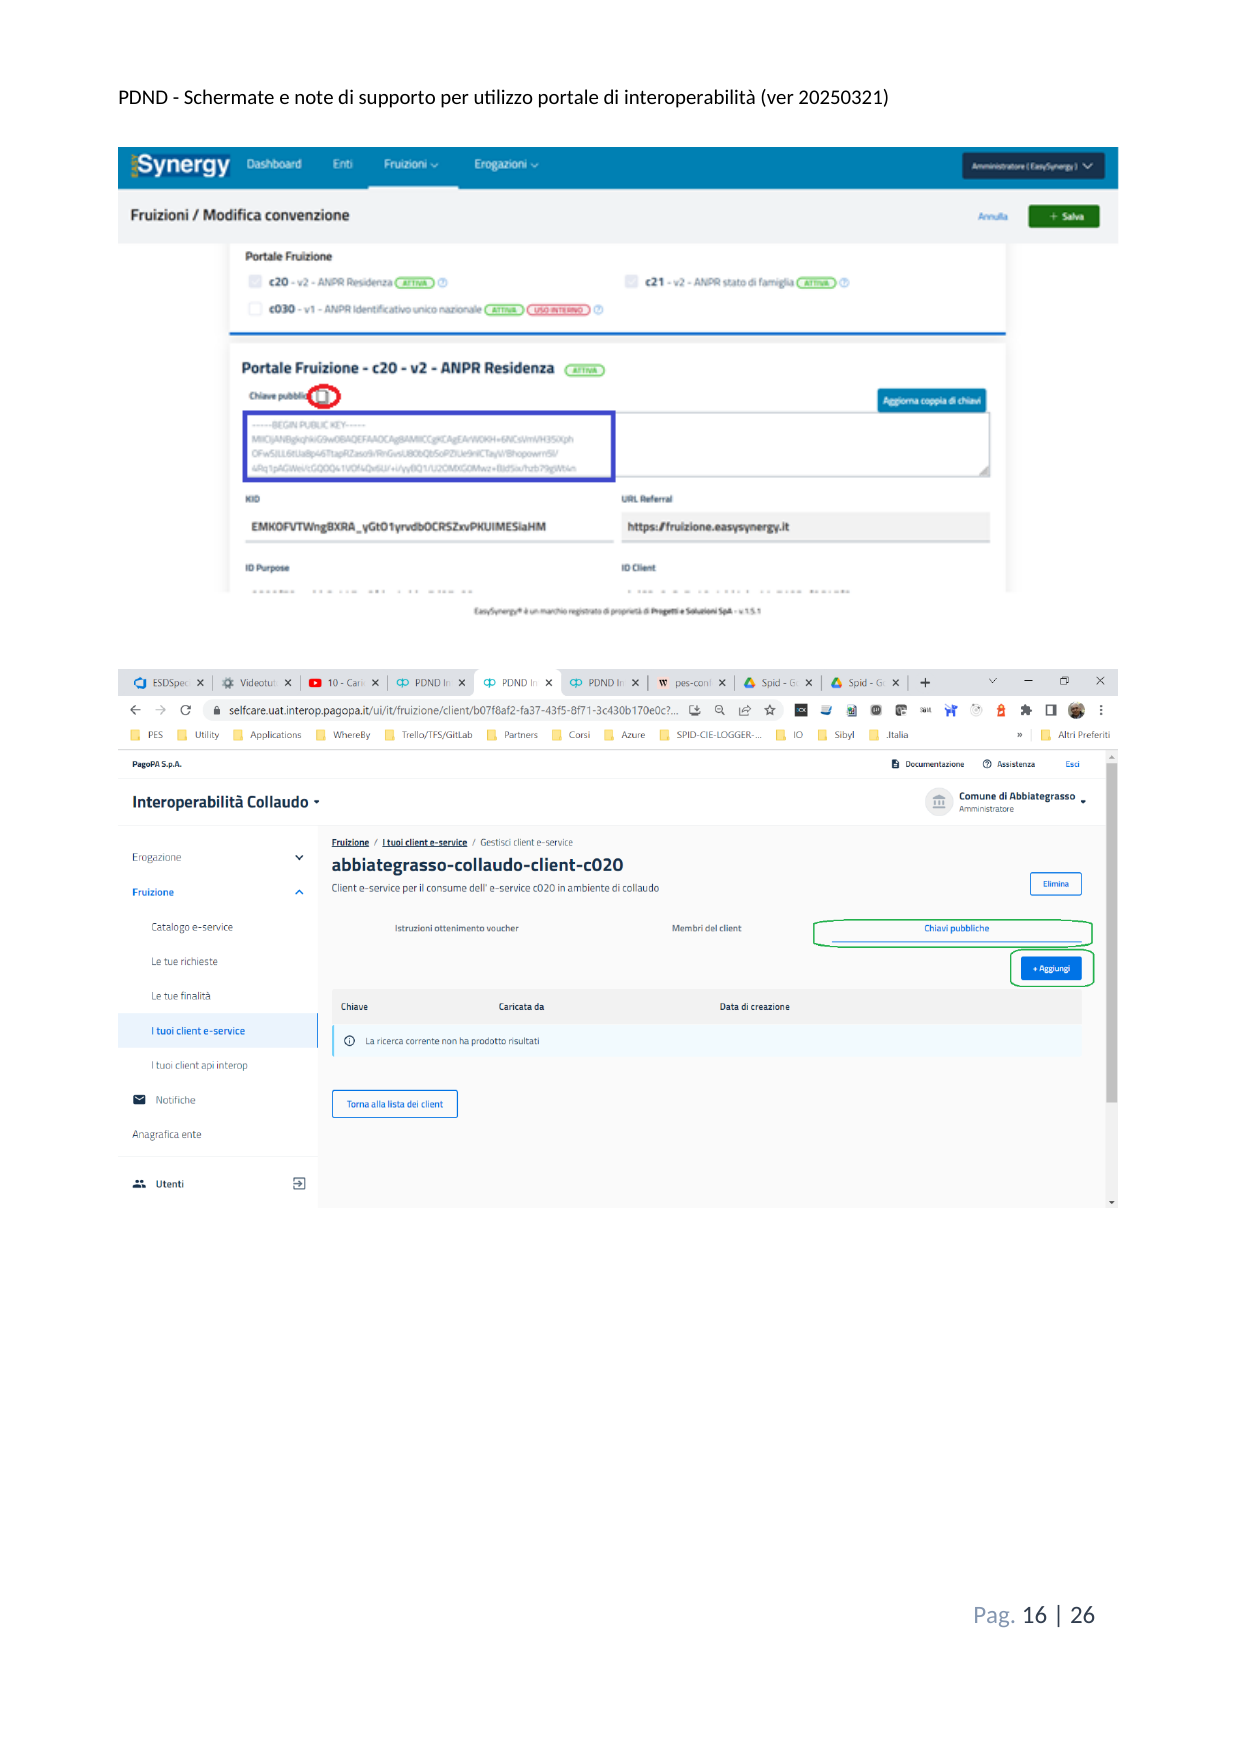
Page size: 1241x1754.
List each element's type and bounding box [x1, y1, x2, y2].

picture [248, 159, 301, 168]
picture [385, 160, 426, 168]
picture [118, 147, 1120, 623]
picture [963, 154, 1104, 178]
picture [334, 160, 353, 168]
picture [118, 669, 1118, 1208]
picture [476, 159, 526, 171]
picture [131, 154, 230, 177]
